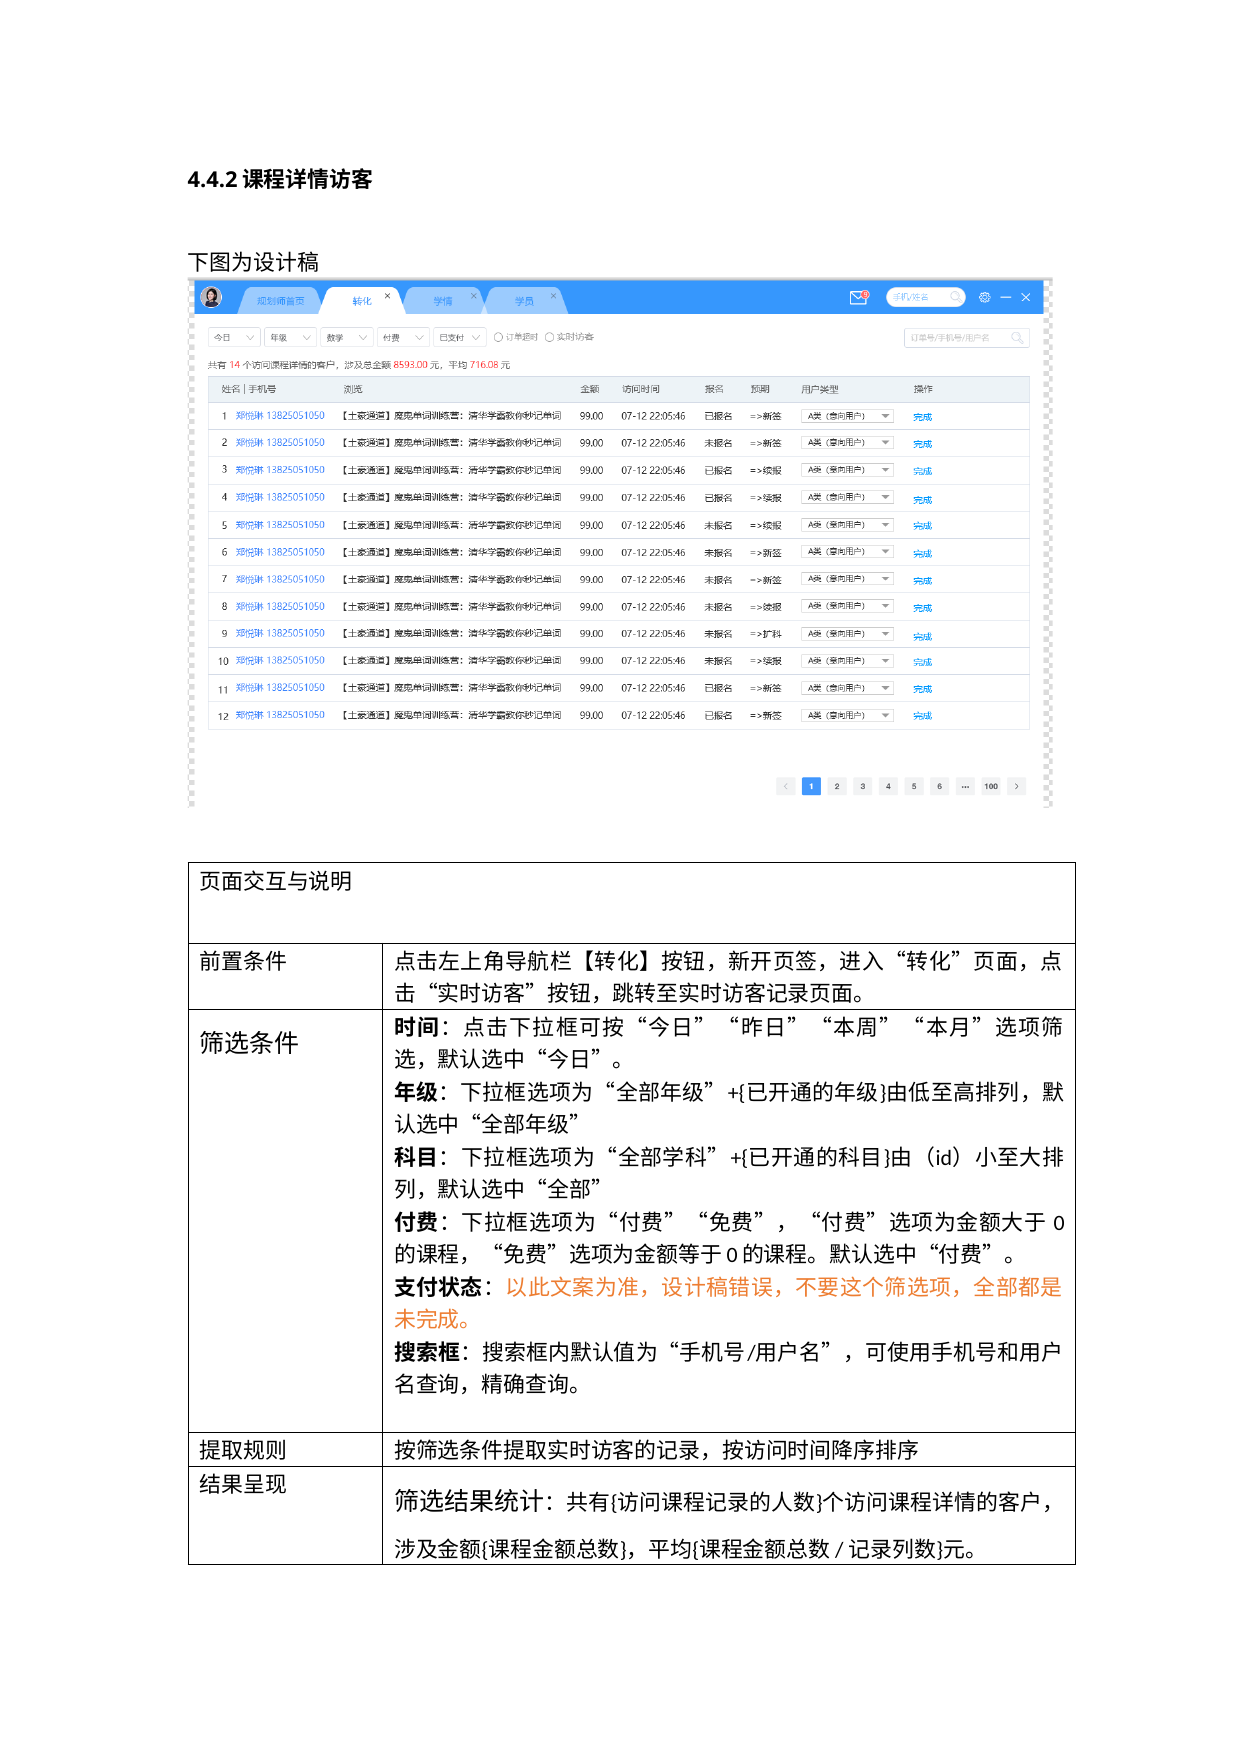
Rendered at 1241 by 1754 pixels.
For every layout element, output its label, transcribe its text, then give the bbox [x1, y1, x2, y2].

table_cell 结果呈现 [189, 1467, 382, 1564]
table_header 页面交互与说明 [189, 863, 1075, 942]
table_cell 点击左上角导航栏【转化】按钮，新开页签，进入“转化”页面，点击“实时访客”按钮，跳转至实时访客记录页面。 [383, 944, 1075, 1008]
picture [187, 277, 1053, 808]
table_cell 按筛选条件提取实时访客的记录，按访问时间降序排序 [383, 1433, 1075, 1466]
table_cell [383, 1467, 1075, 1564]
table_cell 提取规则 [189, 1433, 382, 1466]
subtitle 4.4.2课程详情访客 [187, 162, 1053, 194]
table_cell 时间：点击下拉框可按“今日”“昨日”“本周”“本月”选项筛选，默认选中“今日”。 年级：下拉框选项为“全部年级”+{已开通的年级}由低至高排列，默认选中“全部年级” 科目：下拉框选项为“全部学科”+{已开通的科目}由（id）小至大排列，默认选中“全部” 付费：下拉框选项为“付费”“免费”，“付费”选项为金额大于0的课程，“免费”选项为金额等于0的课程。默认选中“付费”。 支付状态：以此文案为准，设计稿错误，不要这个筛选项，全部都是未完成。 搜索框：搜索框内默认值为“手机号/用户名”，可使用手机号和用户名查询，精确查询。 [383, 1010, 1075, 1432]
table_cell 前置条件 [189, 944, 382, 1008]
text 下图为设计稿 [187, 245, 1053, 277]
table_cell 筛选条件 [189, 1010, 382, 1432]
